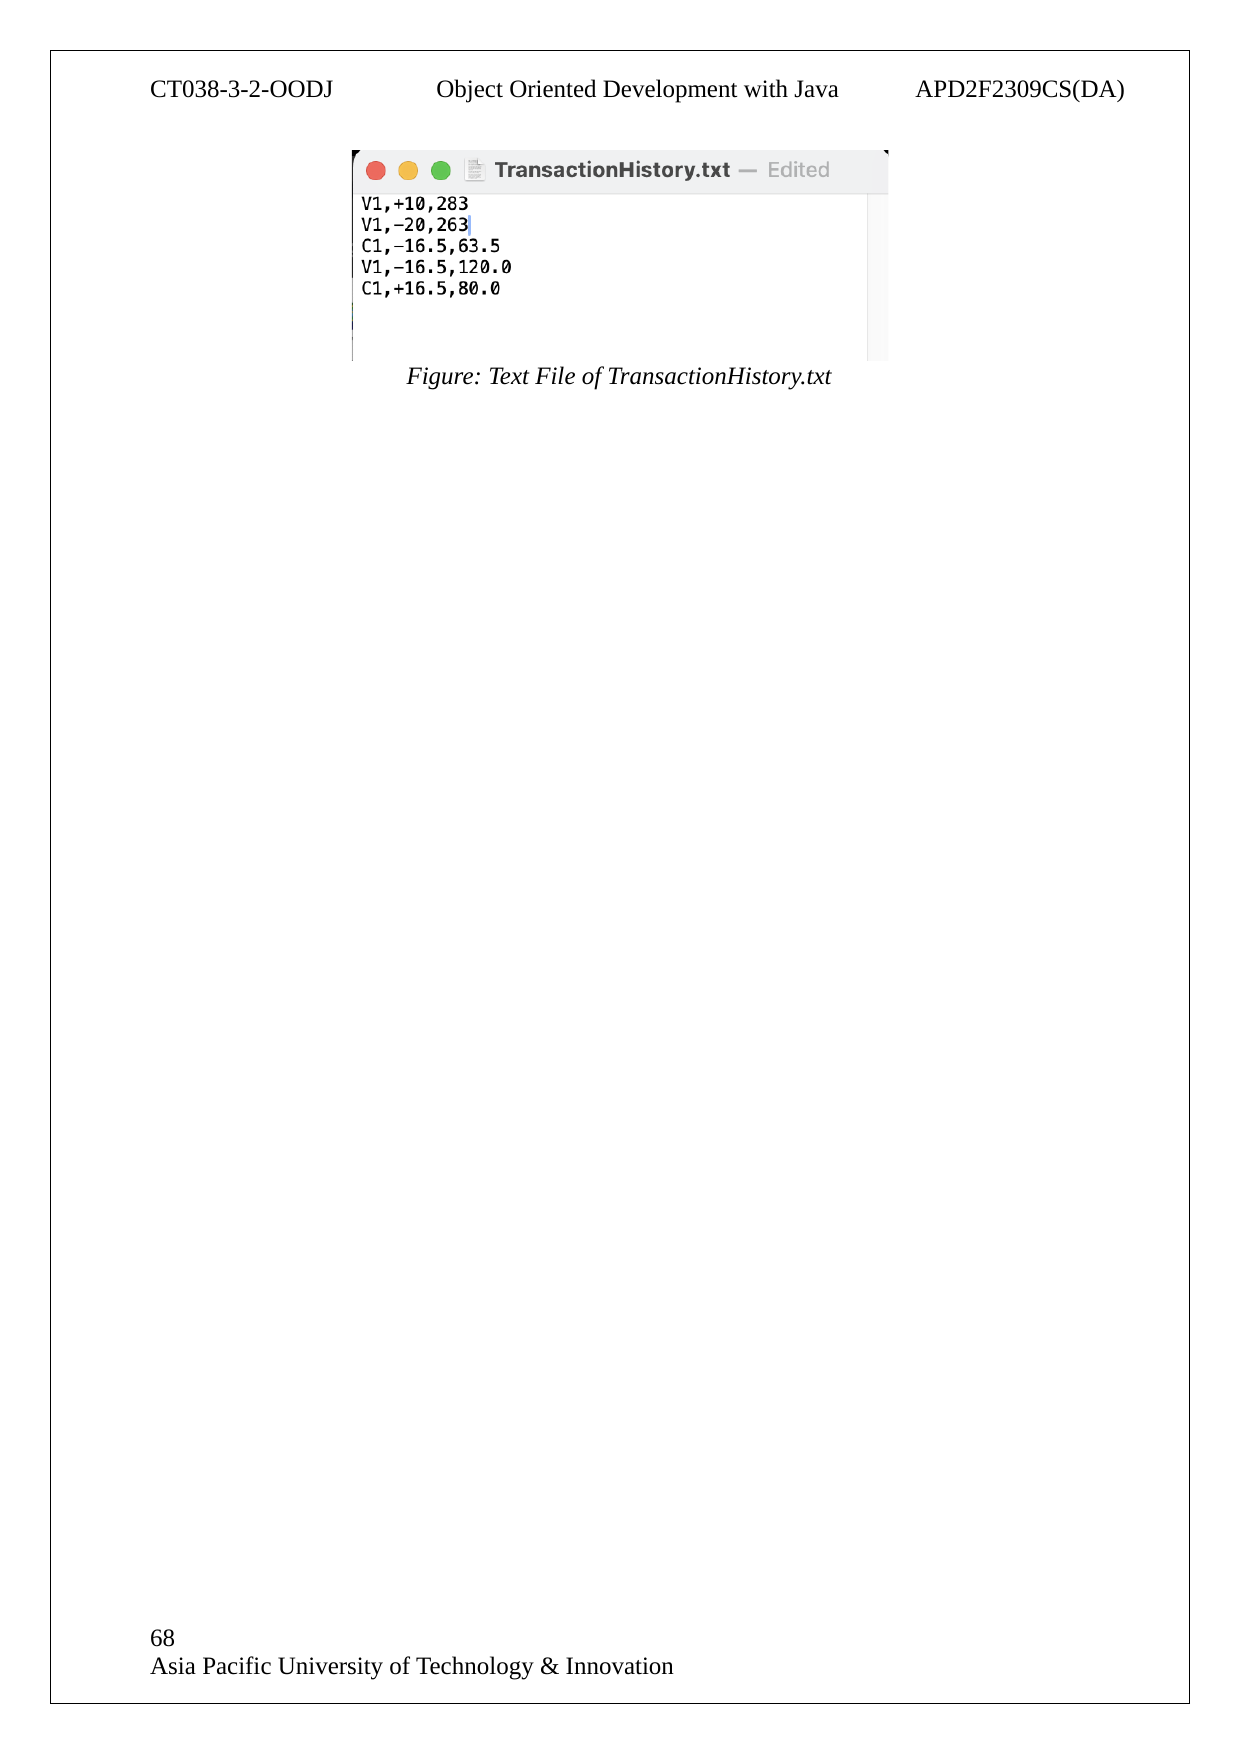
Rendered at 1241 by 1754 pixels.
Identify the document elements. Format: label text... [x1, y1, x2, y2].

picture [351, 150, 889, 361]
text Figure: Text File of TransactionHistory.txt [150, 361, 1090, 389]
